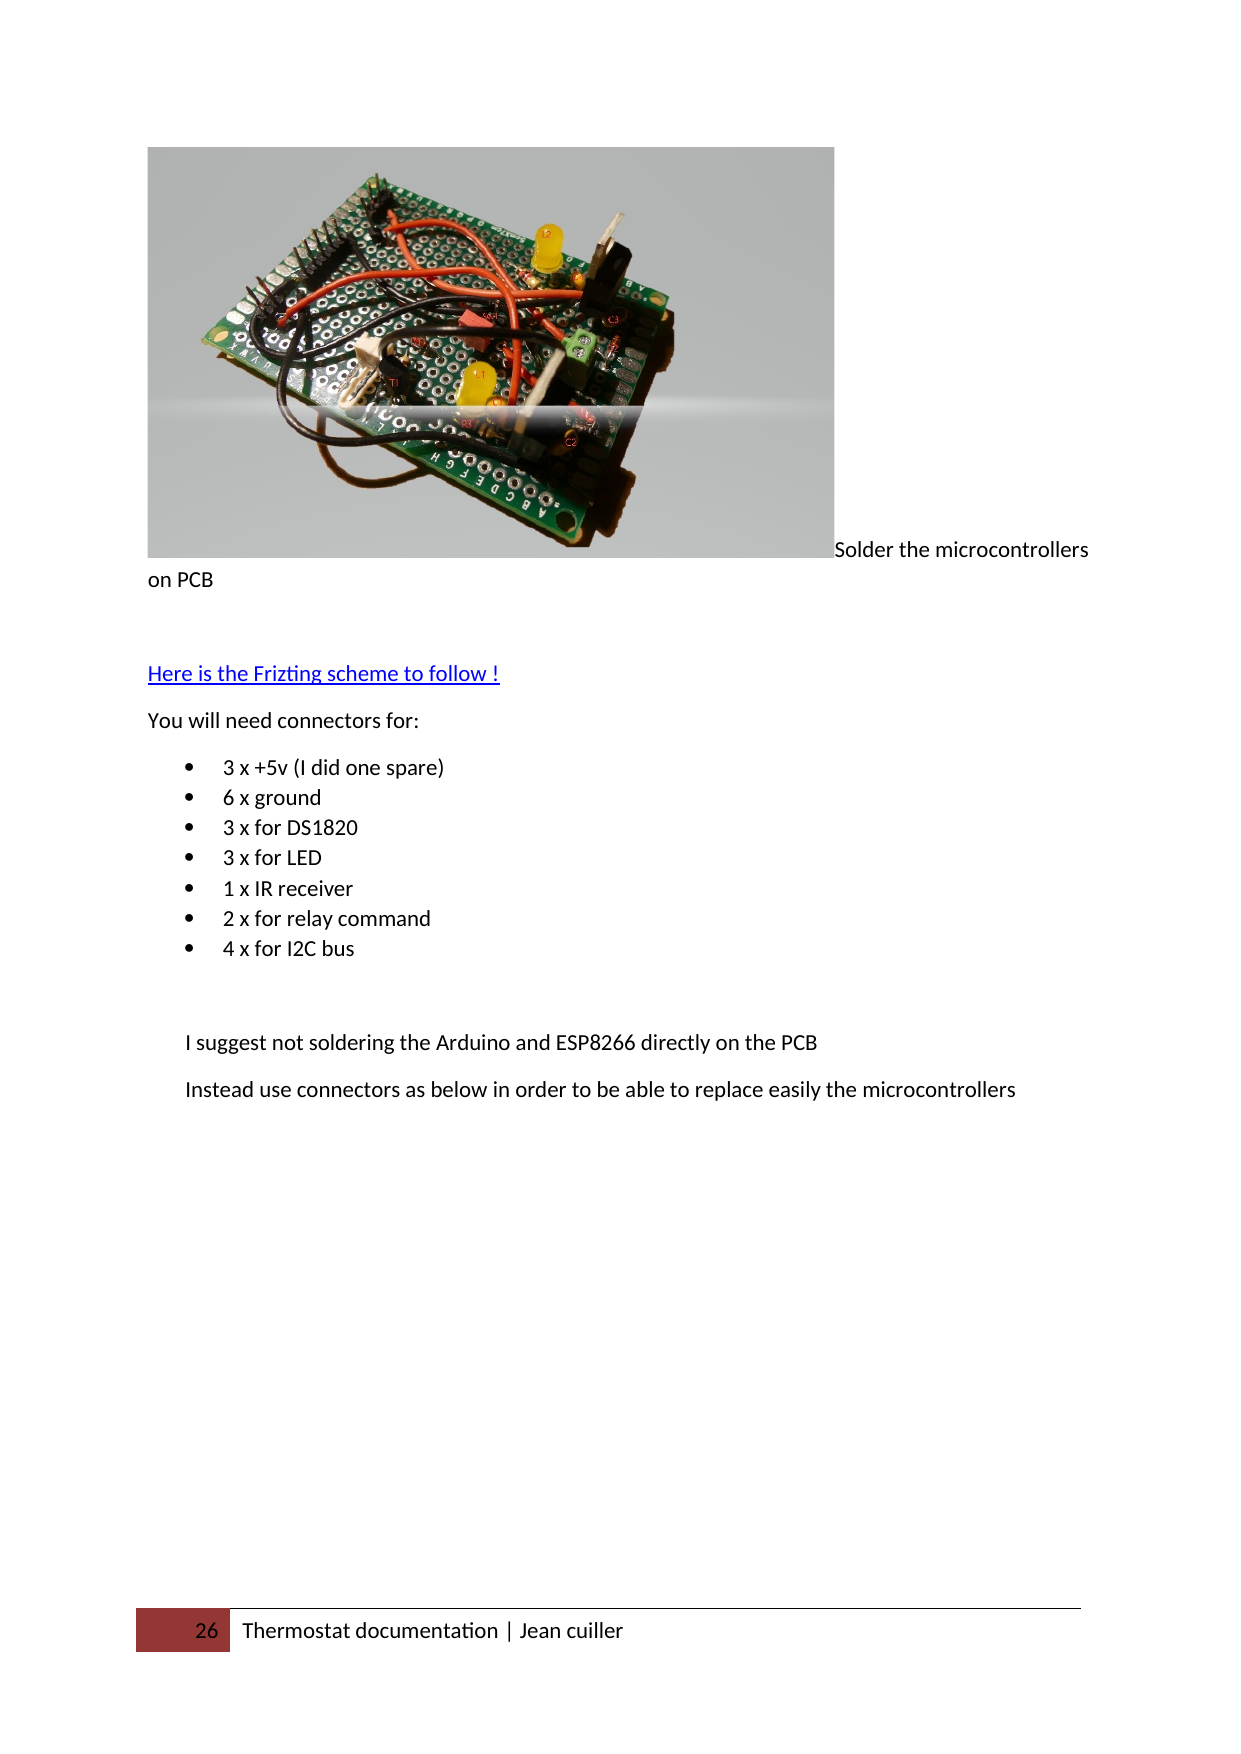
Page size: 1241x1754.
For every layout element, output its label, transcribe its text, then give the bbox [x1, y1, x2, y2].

text I suggest not soldering the Arduino and ESP8266 directly on the PCB [185, 1028, 1093, 1056]
list 2 x for relay command [185, 904, 1093, 932]
list 4 x for I2C bus [185, 934, 1093, 962]
text You will need connectors for: [148, 706, 1093, 734]
text Instead use connectors as below in order to be able to replace easily the microcontrollers [185, 1075, 1093, 1103]
list 1 x IR receiver [185, 874, 1093, 902]
list 3 x +5v (I did one spare) [185, 753, 1093, 781]
picture [147, 147, 835, 558]
list 3 x for LED [185, 843, 1093, 871]
list 3 x for DS1820 [185, 813, 1093, 841]
text Here is the Frizting scheme to follow ! [148, 659, 1093, 687]
list 6 x ground [185, 783, 1093, 811]
